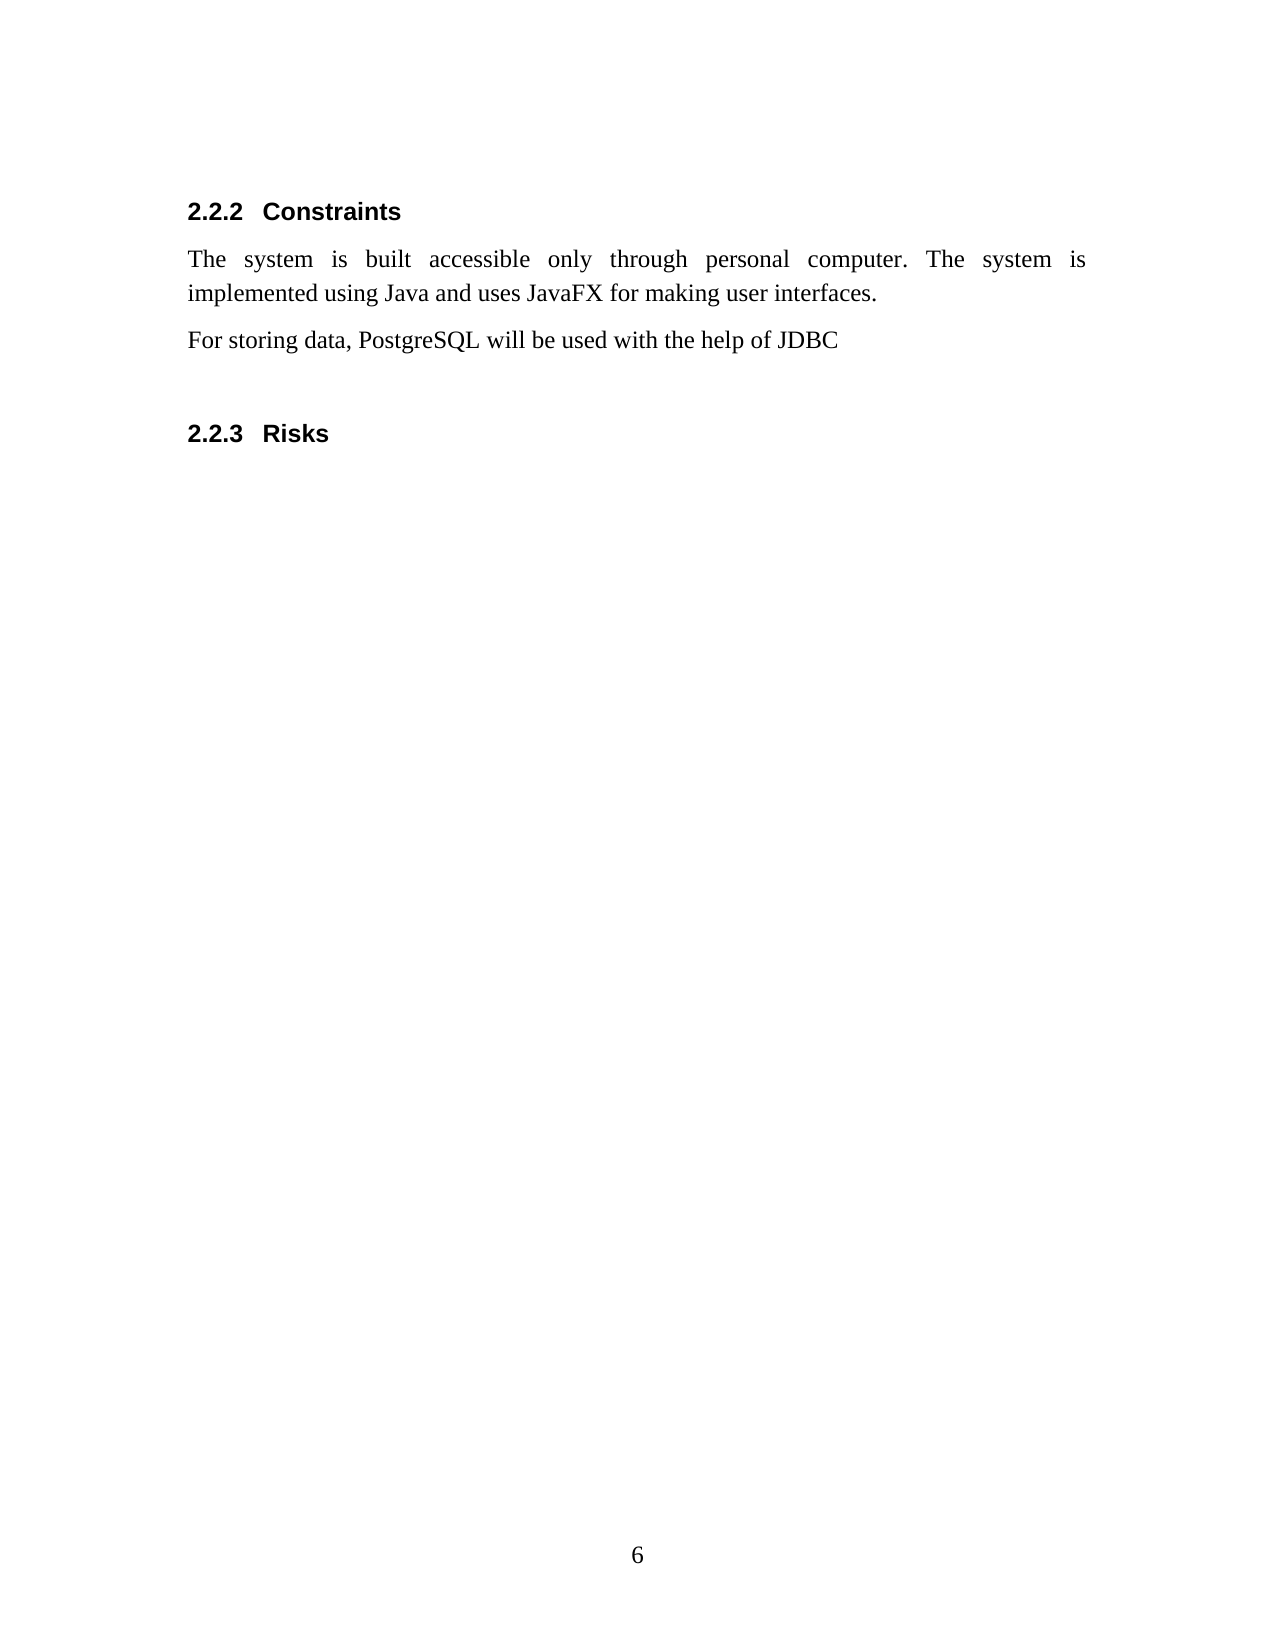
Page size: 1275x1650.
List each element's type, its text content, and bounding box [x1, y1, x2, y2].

text The system is built accessible only through personal computer. The system is implemented using Java and uses JavaFX for making user interfaces. [187, 244, 1087, 307]
subtitle Constraints [187, 197, 1087, 226]
subtitle Risks [187, 419, 1087, 448]
text For storing data, PostgreSQL will be used with the help of JDBC [187, 325, 1087, 354]
